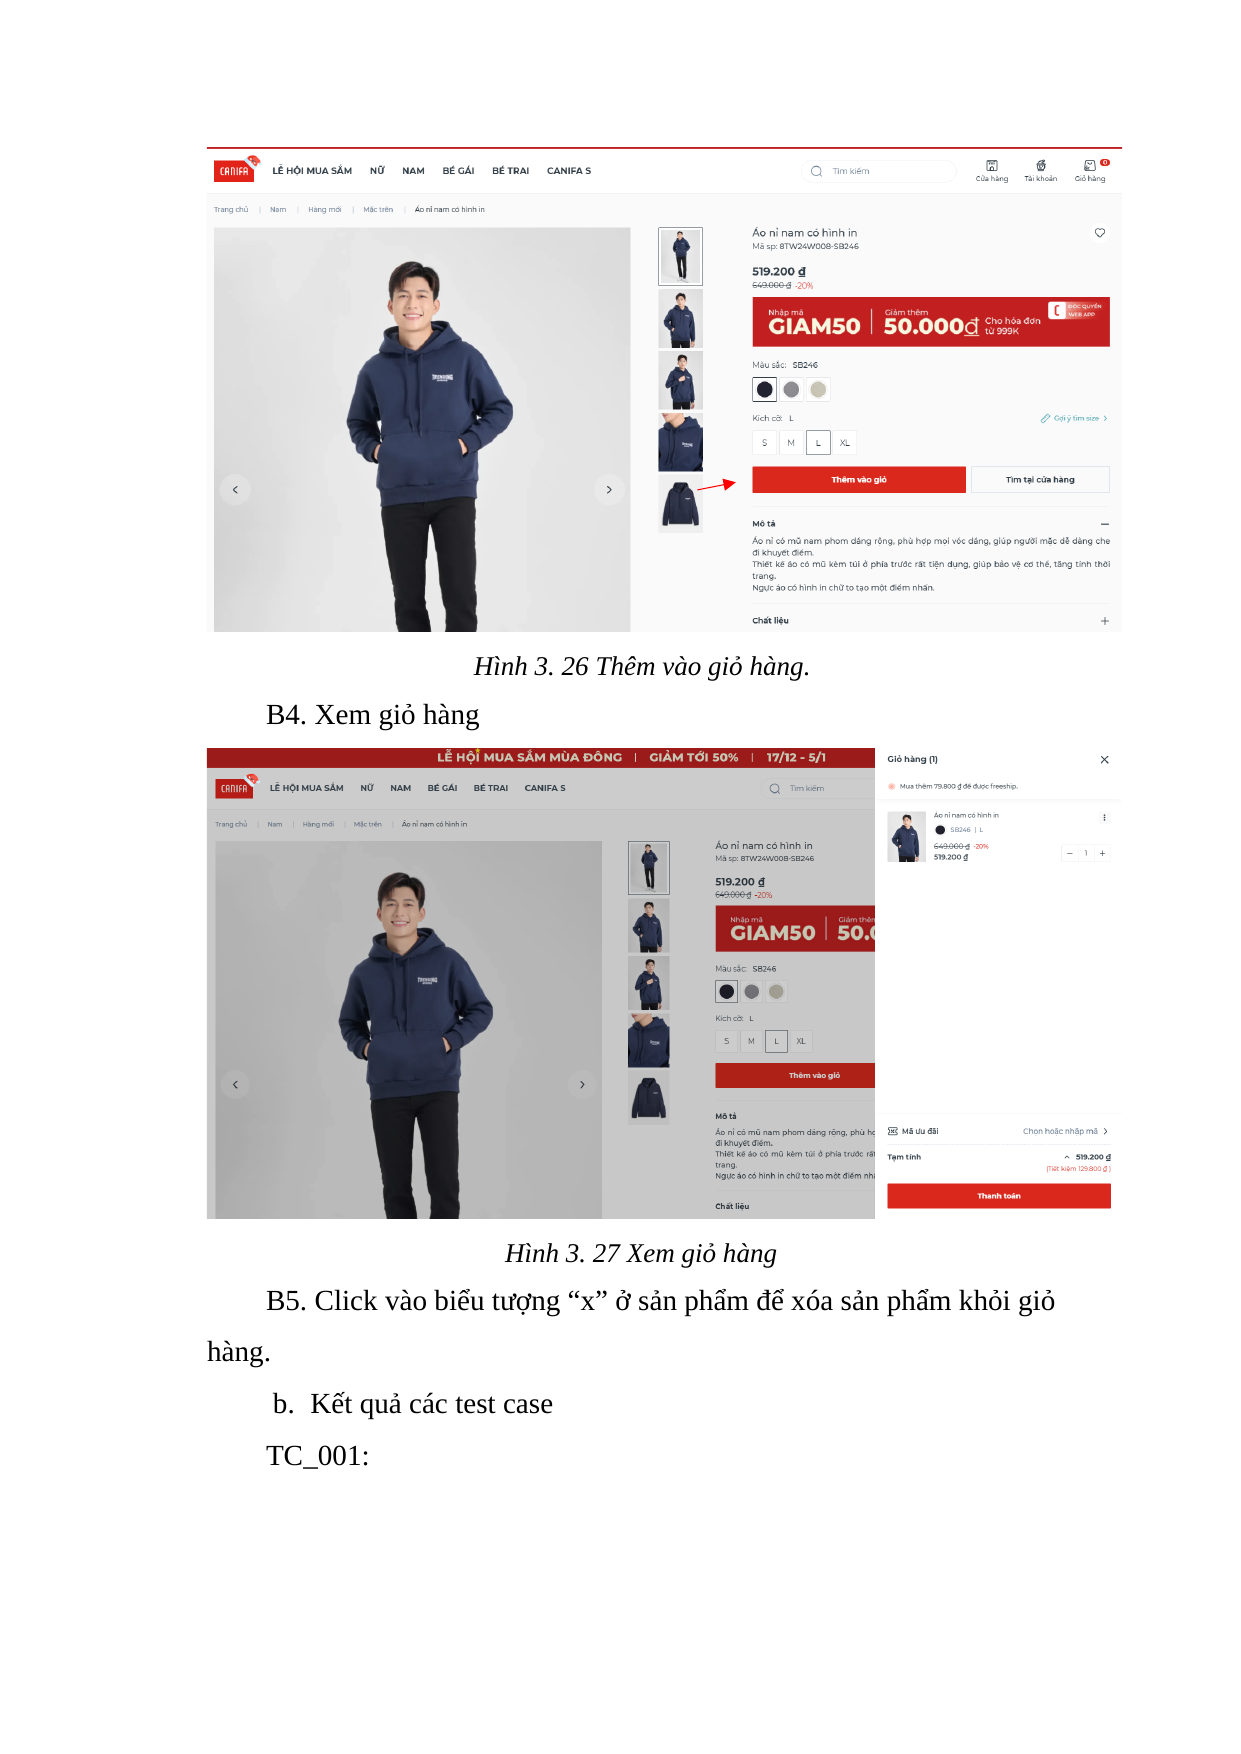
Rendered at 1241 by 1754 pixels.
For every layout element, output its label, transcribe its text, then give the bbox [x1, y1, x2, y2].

text B4. Xem giỏ hàng [207, 697, 1122, 730]
text B5. Click vào biểu tượng “x” ở sản phẩm để xóa sản phẩm khỏi giỏ hàng. [207, 1283, 1122, 1367]
picture [206, 748, 1123, 1219]
text TC_001: [207, 1438, 1122, 1471]
list Kết quả các test case [273, 1386, 1122, 1419]
picture [206, 147, 1123, 632]
text Hình 3. 27 Xem giỏ hàng [244, 1237, 1040, 1268]
text Hình 3. 26 Thêm vào giỏ hàng. [244, 650, 1040, 681]
